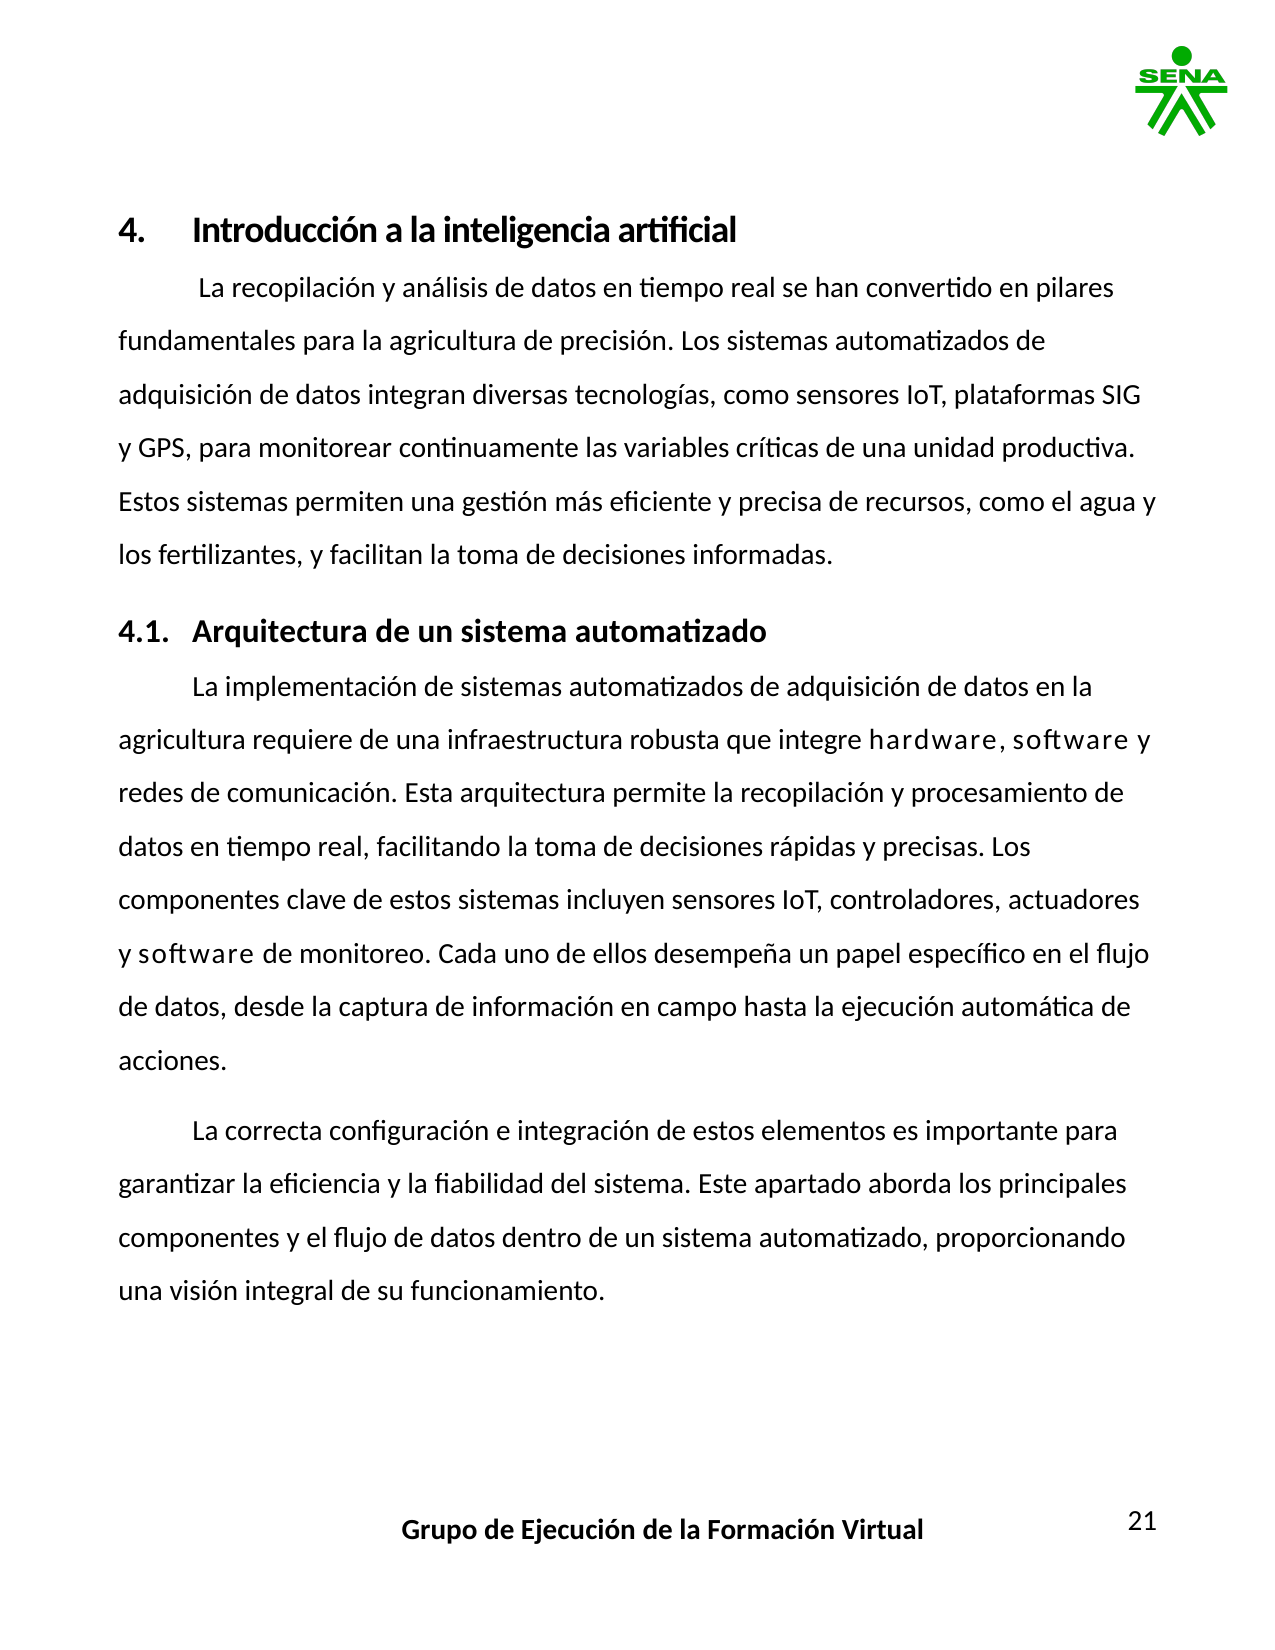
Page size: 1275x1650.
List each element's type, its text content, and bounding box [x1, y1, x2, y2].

text La recopilación y análisis de datos en tiempo real se han convertido en pilares fundamentales para la agricultura de precisión. Los sistemas automatizados de adquisición de datos integran diversas tecnologías, como sensores IoT, plataformas SIG y GPS, para monitorear continuamente las variables críticas de una unidad productiva. Estos sistemas permiten una gestión más eficiente y precisa de recursos, como el agua y los fertilizantes, y facilitan la toma de decisiones informadas. [118, 269, 1157, 572]
text La implementación de sistemas automatizados de adquisición de datos en la agricultura requiere de una infraestructura robusta que integre hardware, software y redes de comunicación. Esta arquitectura permite la recopilación y procesamiento de datos en tiempo real, facilitando la toma de decisiones rápidas y precisas. Los componentes clave de estos sistemas incluyen sensores IoT, controladores, actuadores y software de monitoreo. Cada uno de ellos desempeña un papel específico en el flujo de datos, desde la captura de información en campo hasta la ejecución automática de acciones. [118, 668, 1157, 1077]
text La correcta configuración e integración de estos elementos es importante para garantizar la eficiencia y la fiabilidad del sistema. Este apartado aborda los principales componentes y el flujo de datos dentro de un sistema automatizado, proporcionando una visión integral de su funcionamiento. [118, 1112, 1157, 1308]
picture [1135, 46, 1228, 136]
subtitle Introducción a la inteligencia artificial [118, 206, 1157, 252]
subtitle Arquitectura de un sistema automatizado [118, 610, 1157, 651]
